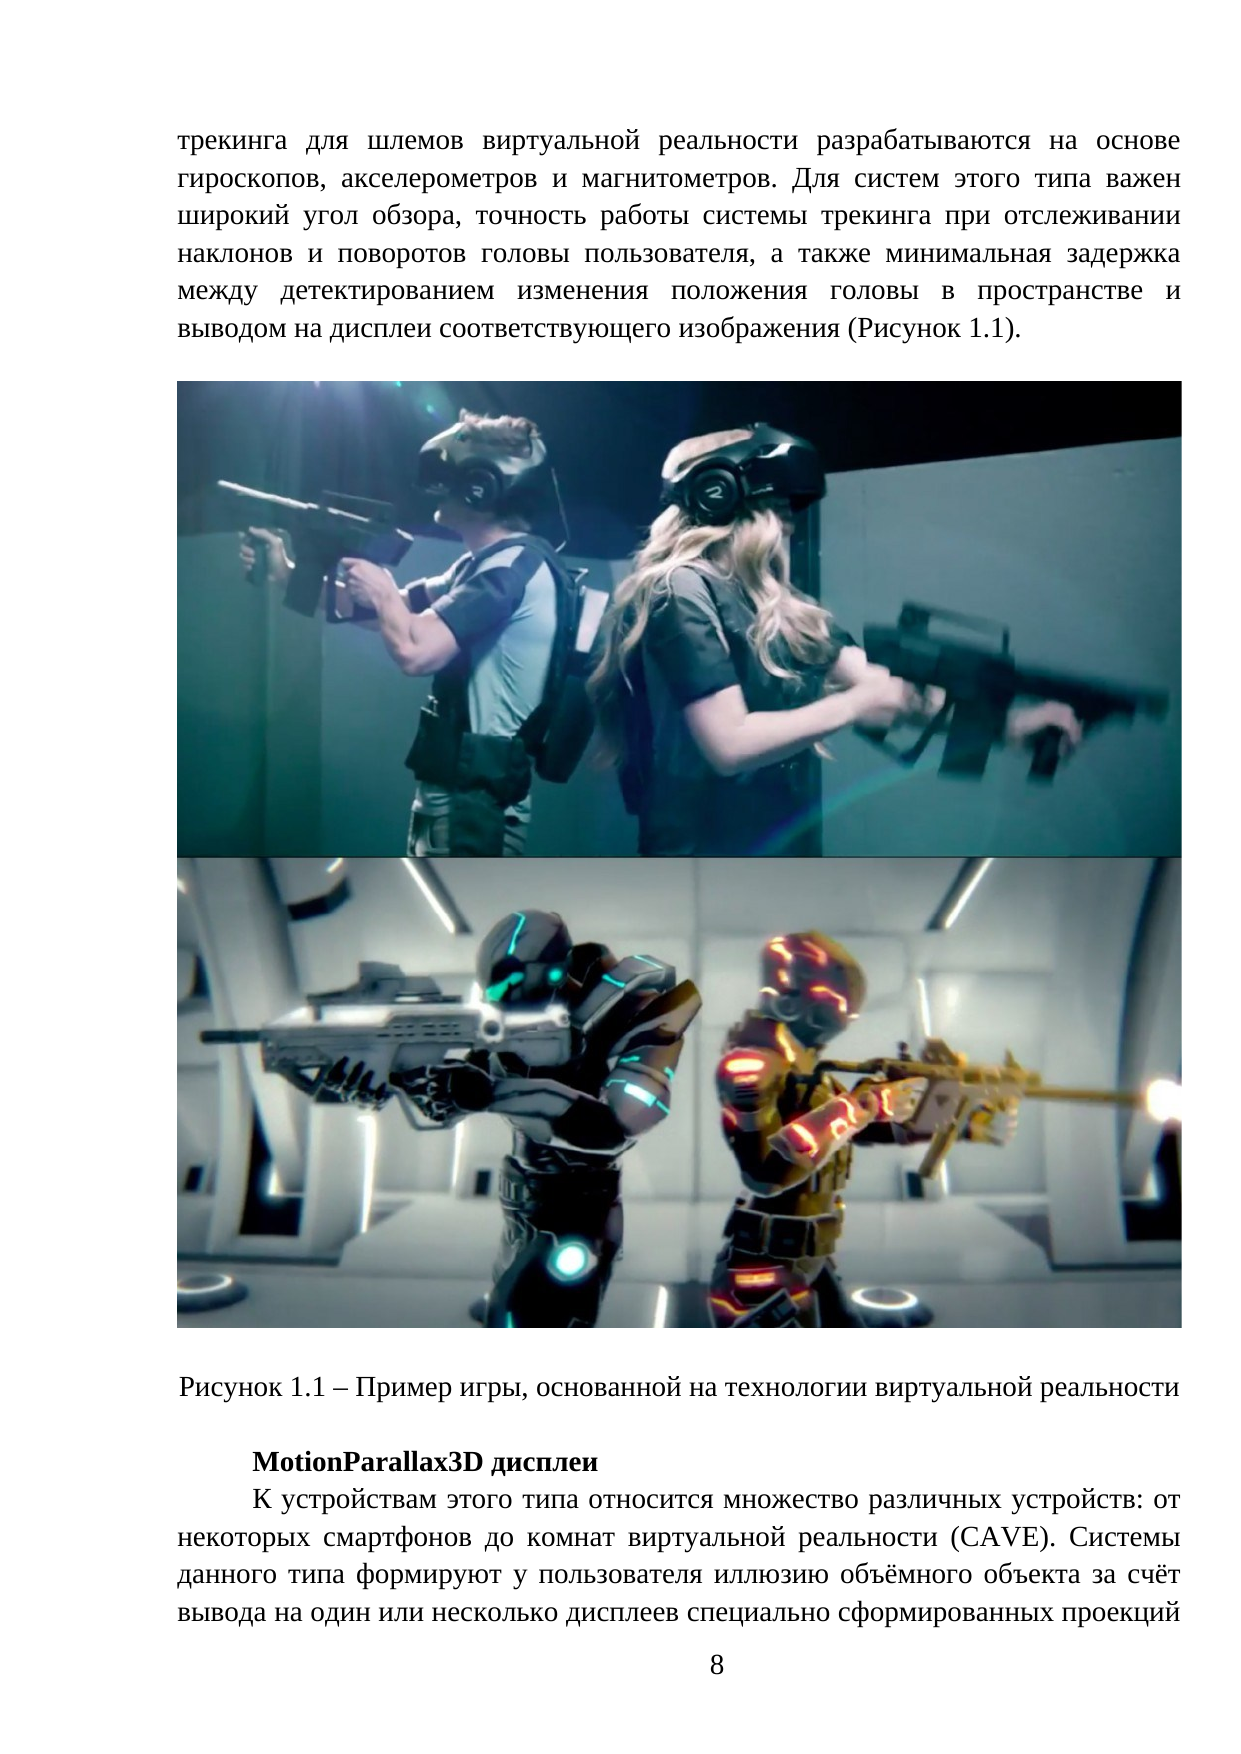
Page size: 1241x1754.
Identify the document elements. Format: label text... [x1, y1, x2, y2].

picture [177, 381, 1182, 1328]
text MotionParallax3D дисплеи [177, 1440, 1182, 1477]
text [177, 118, 1182, 343]
text Рисунок 1.1 – Пример игры, основанной на технологии виртуальной реальности [177, 1365, 1182, 1402]
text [177, 1477, 1182, 1627]
